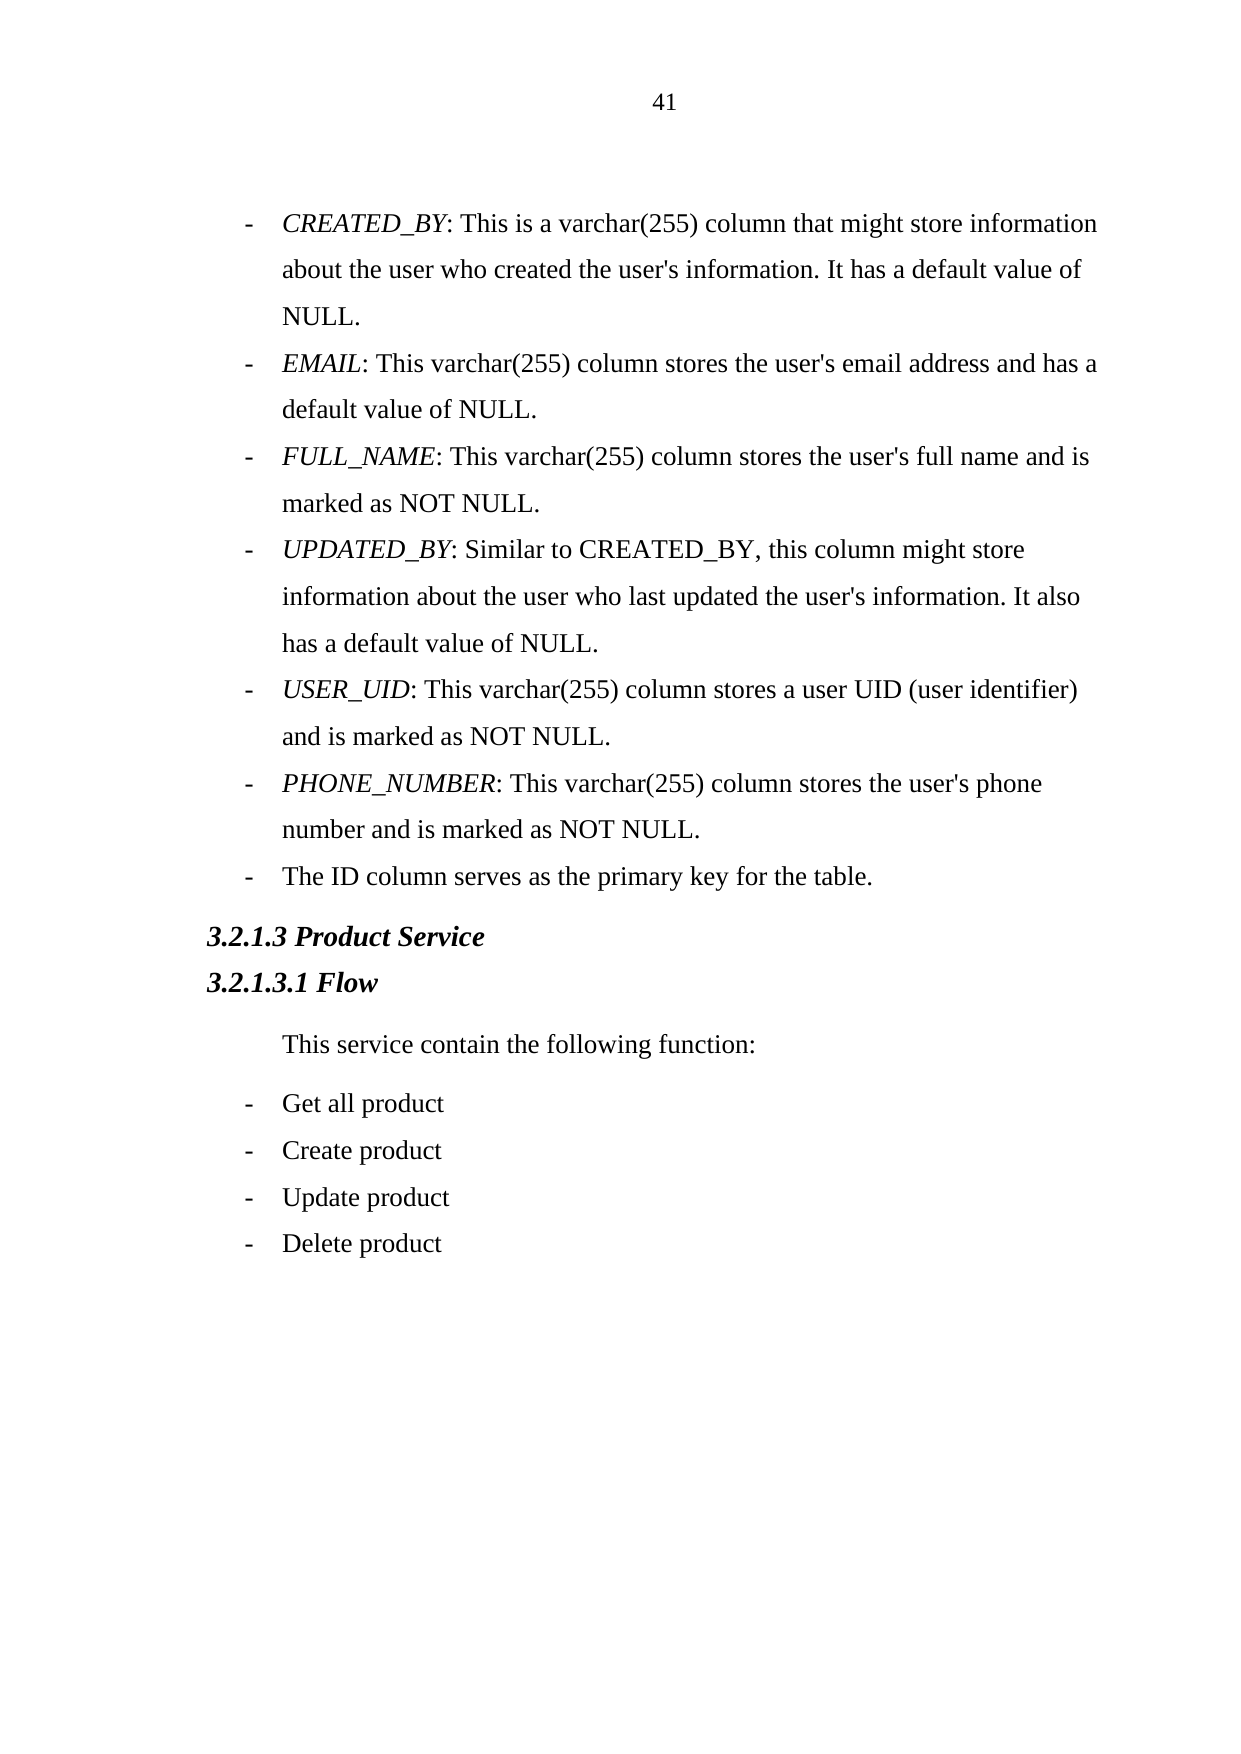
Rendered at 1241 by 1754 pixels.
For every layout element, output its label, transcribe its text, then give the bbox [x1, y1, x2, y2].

list Delete product [244, 1227, 1122, 1258]
text 3.2.1.3 Product Service [207, 919, 1122, 953]
list Create product [244, 1134, 1122, 1165]
list PHONE_NUMBER: This varchar(255) column stores the user's phone number and is marked as NOT NULL. [244, 767, 1122, 844]
list CREATED_BY: This is a varchar(255) column that might store information about the user who created the user's information. It has a default value of NULL. [244, 207, 1122, 331]
list FULL_NAME: This varchar(255) column stores the user's full name and is marked as NOT NULL. [244, 440, 1122, 518]
list EMAIL: This varchar(255) column stores the user's email address and has a default value of NULL. [244, 347, 1122, 424]
list Get all product [244, 1087, 1122, 1118]
text This service contain the following function: [207, 1028, 1122, 1059]
list Update product [244, 1181, 1122, 1212]
list UPDATED_BY: Similar to CREATED_BY, this column might store information about the user who last updated the user's information. It also has a default value of NULL. [244, 533, 1122, 658]
list USER_UID: This varchar(255) column stores a user UID (user identifier) and is marked as NOT NULL. [244, 673, 1122, 751]
list The ID column serves as the primary key for the table. [244, 860, 1122, 891]
subtitle 3.2.1.3.1 Flow [207, 965, 1122, 999]
